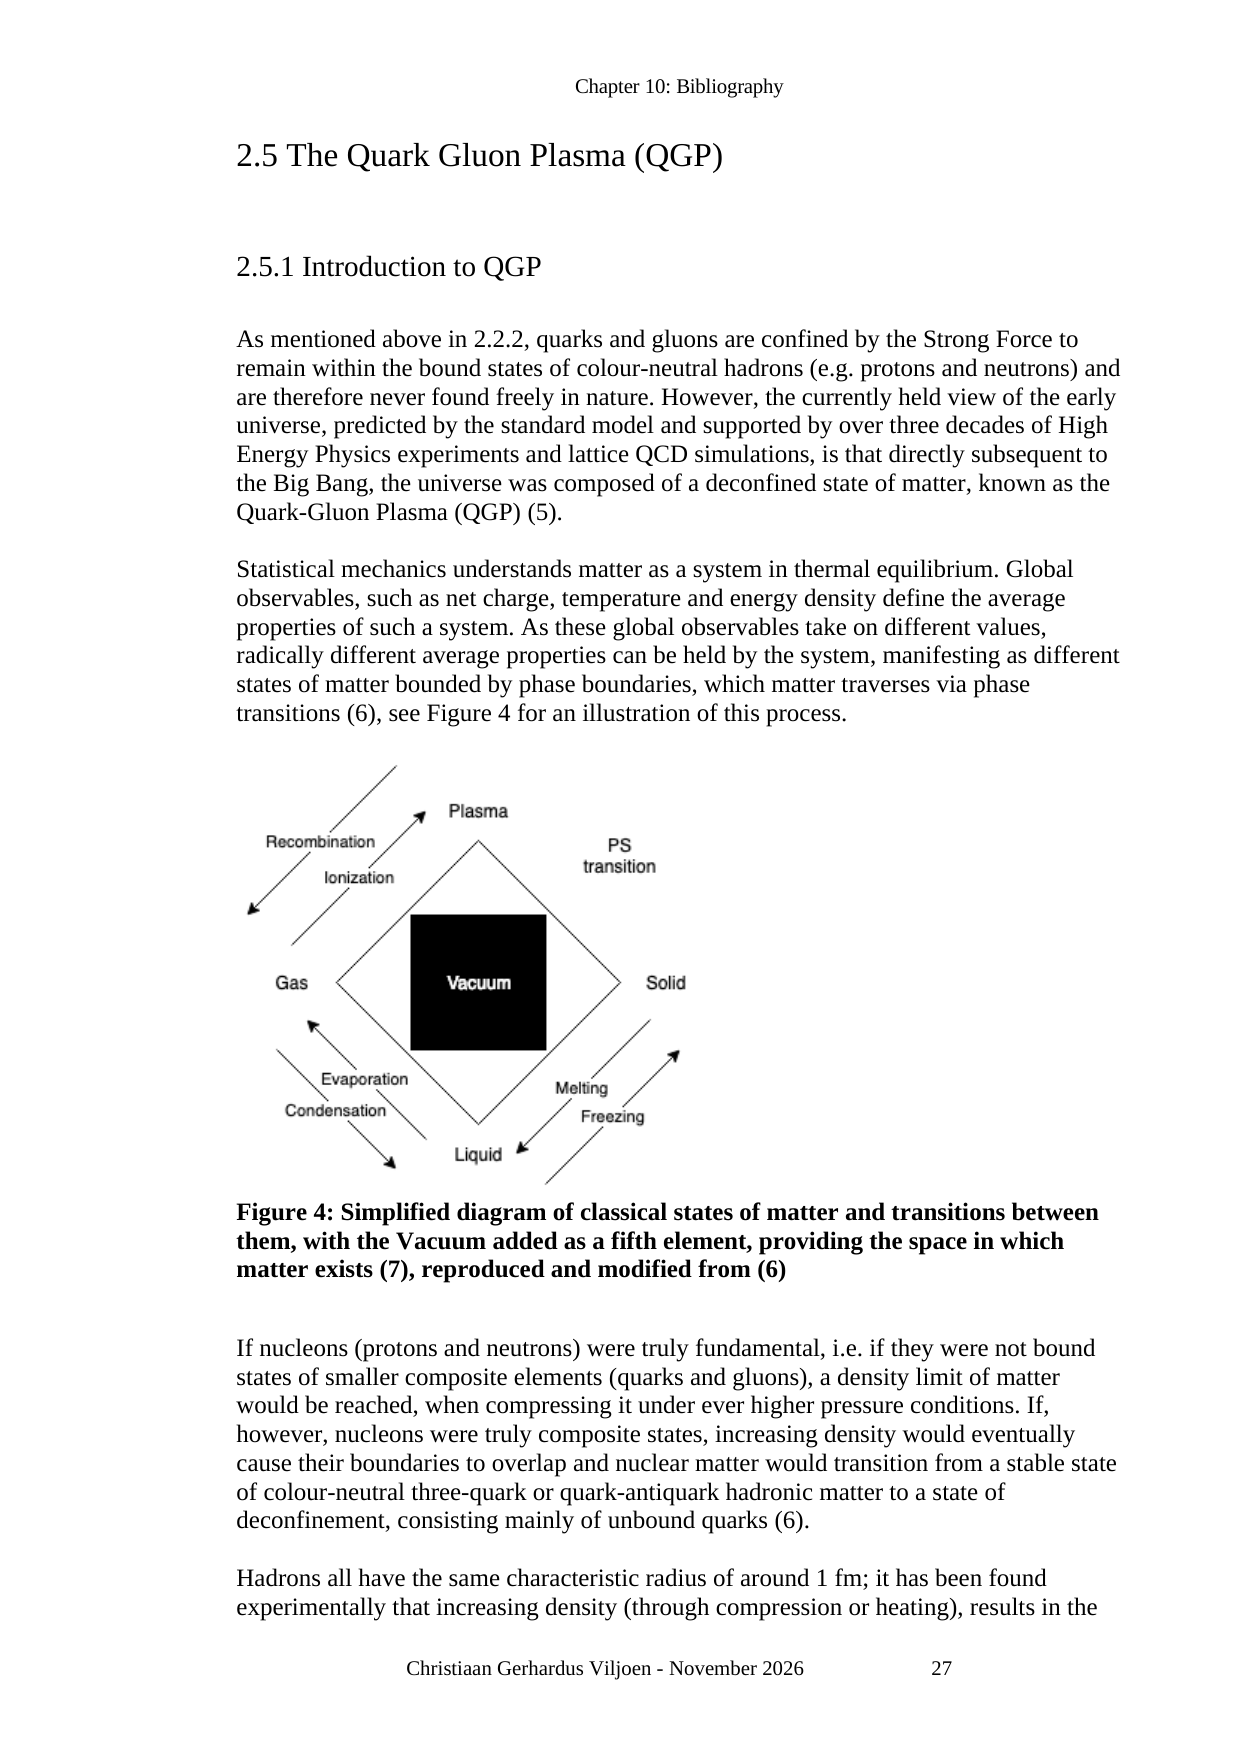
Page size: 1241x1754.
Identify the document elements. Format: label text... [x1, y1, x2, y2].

text Figure 4: Simplified diagram of classical states of matter and transitions between them, with the Vacuum added as a fifth element, providing the space in which matter exists , reproduced and modified from [236, 1197, 1122, 1283]
text Statistical mechanics understands matter as a system in thermal equilibrium. Global observables, such as net charge, temperature and energy density define the average properties of such a system. As these global observables take on different values, radically different average properties can be held by the system, manifesting as different states of matter bounded by phase boundaries, which matter traverses via phase transitions, see Figure 4 for an illustration of this process. [236, 554, 1122, 727]
subtitle The Quark Gluon Plasma (QGP) [236, 135, 1122, 174]
subtitle Introduction to QGP [236, 249, 1122, 283]
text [236, 1563, 1122, 1620]
picture [236, 755, 696, 1197]
text If nucleons (protons and neutrons) were truly fundamental, i.e. if they were not bound states of smaller composite elements (quarks and gluons), a density limit of matter would be reached, when compressing it under ever higher pressure conditions. If, however, nucleons were truly composite states, increasing density would eventually cause their boundaries to overlap and nuclear matter would transition from a stable state of colour-neutral three-quark or quark-antiquark hadronic matter to a state of deconfinement, consisting mainly of unbound quarks . [236, 1333, 1122, 1534]
text As mentioned above in 2.2.2, quarks and gluons are confined by the Strong Force to remain within the bound states of colour-neutral hadrons (e.g. protons and neutrons) and are therefore never found freely in nature. However, the currently held view of the early universe, predicted by the standard model and supported by over three decades of High Energy Physics experiments and lattice QCD simulations, is that directly subsequent to the Big Bang, the universe was composed of a deconfined state of matter, known as the Quark-Gluon Plasma (QGP) . [236, 324, 1122, 526]
